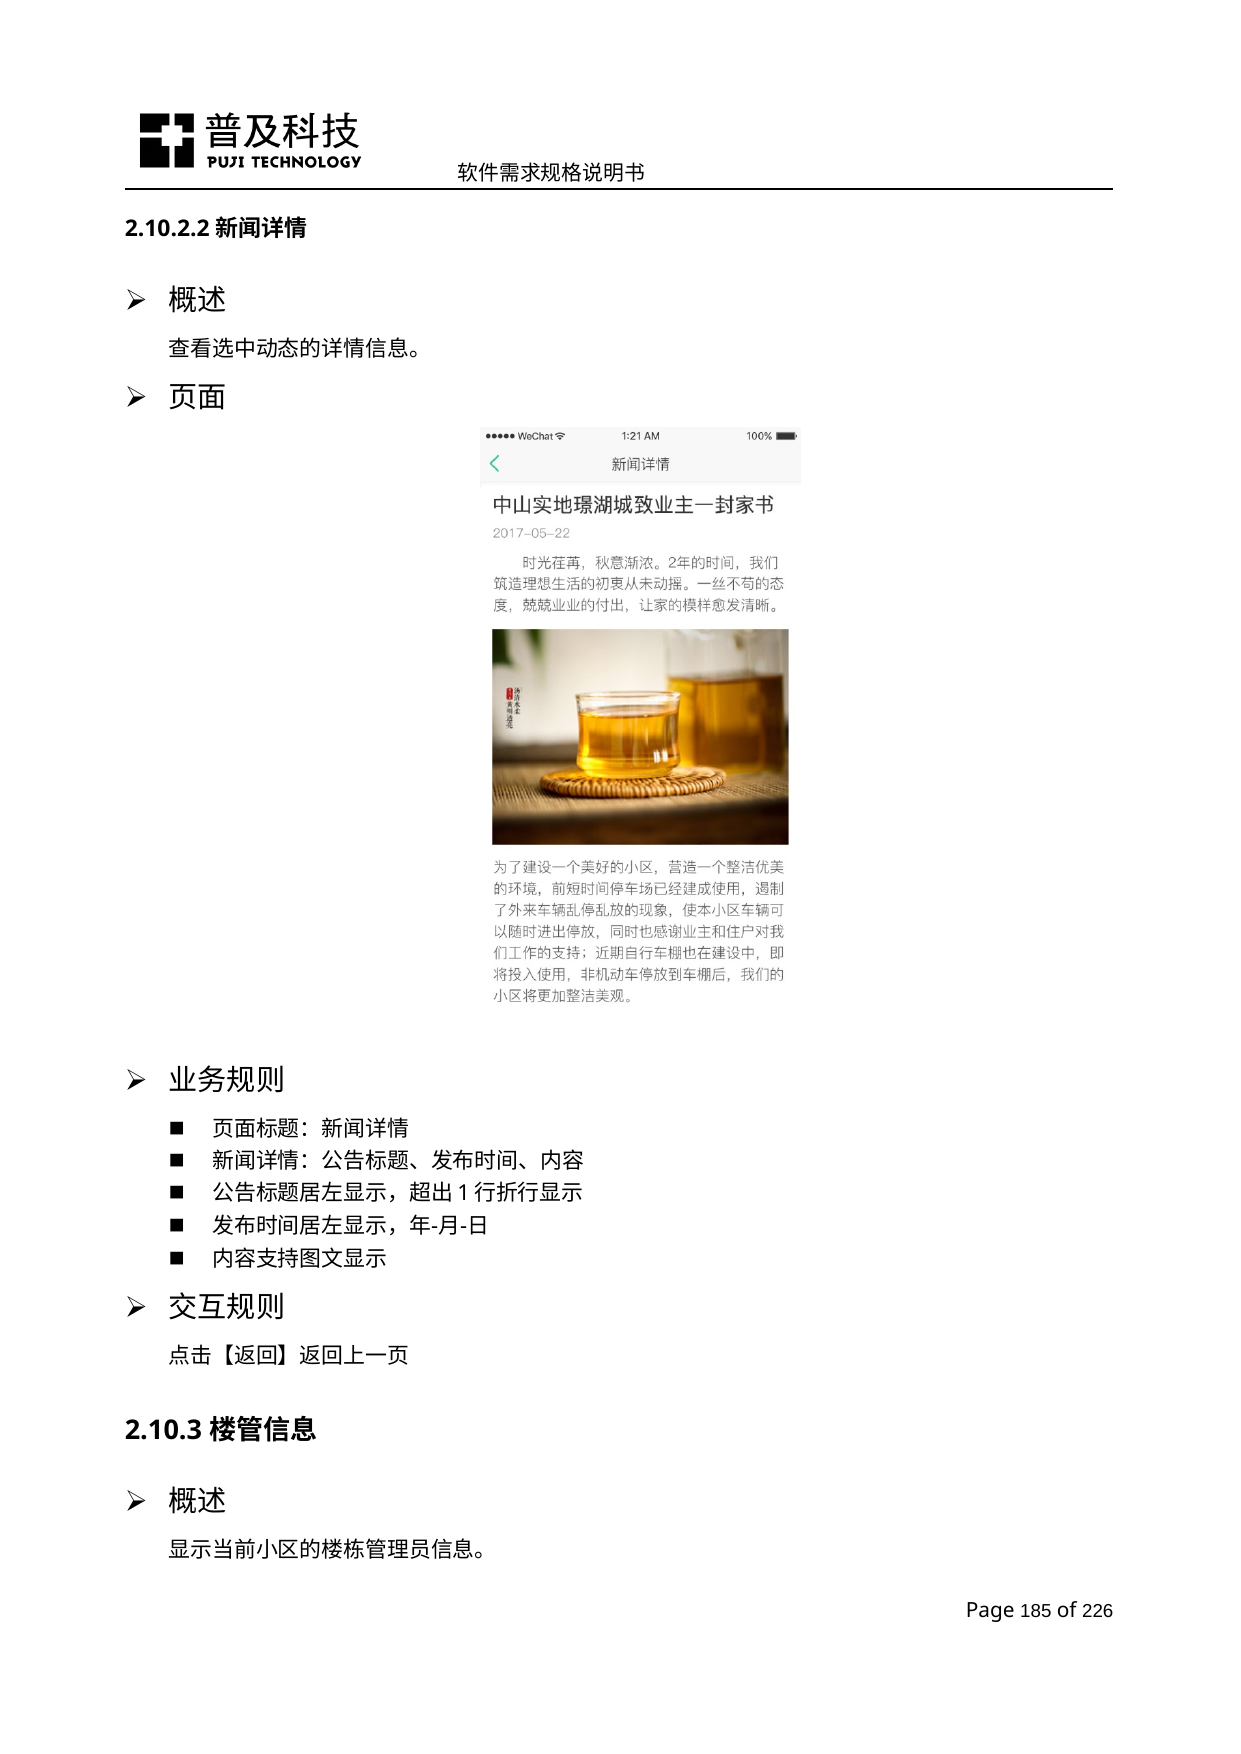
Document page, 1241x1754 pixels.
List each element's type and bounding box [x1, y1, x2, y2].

picture [124, 103, 365, 180]
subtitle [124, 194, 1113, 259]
picture [480, 427, 801, 1019]
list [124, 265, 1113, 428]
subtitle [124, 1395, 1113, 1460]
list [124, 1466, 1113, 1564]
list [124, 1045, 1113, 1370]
